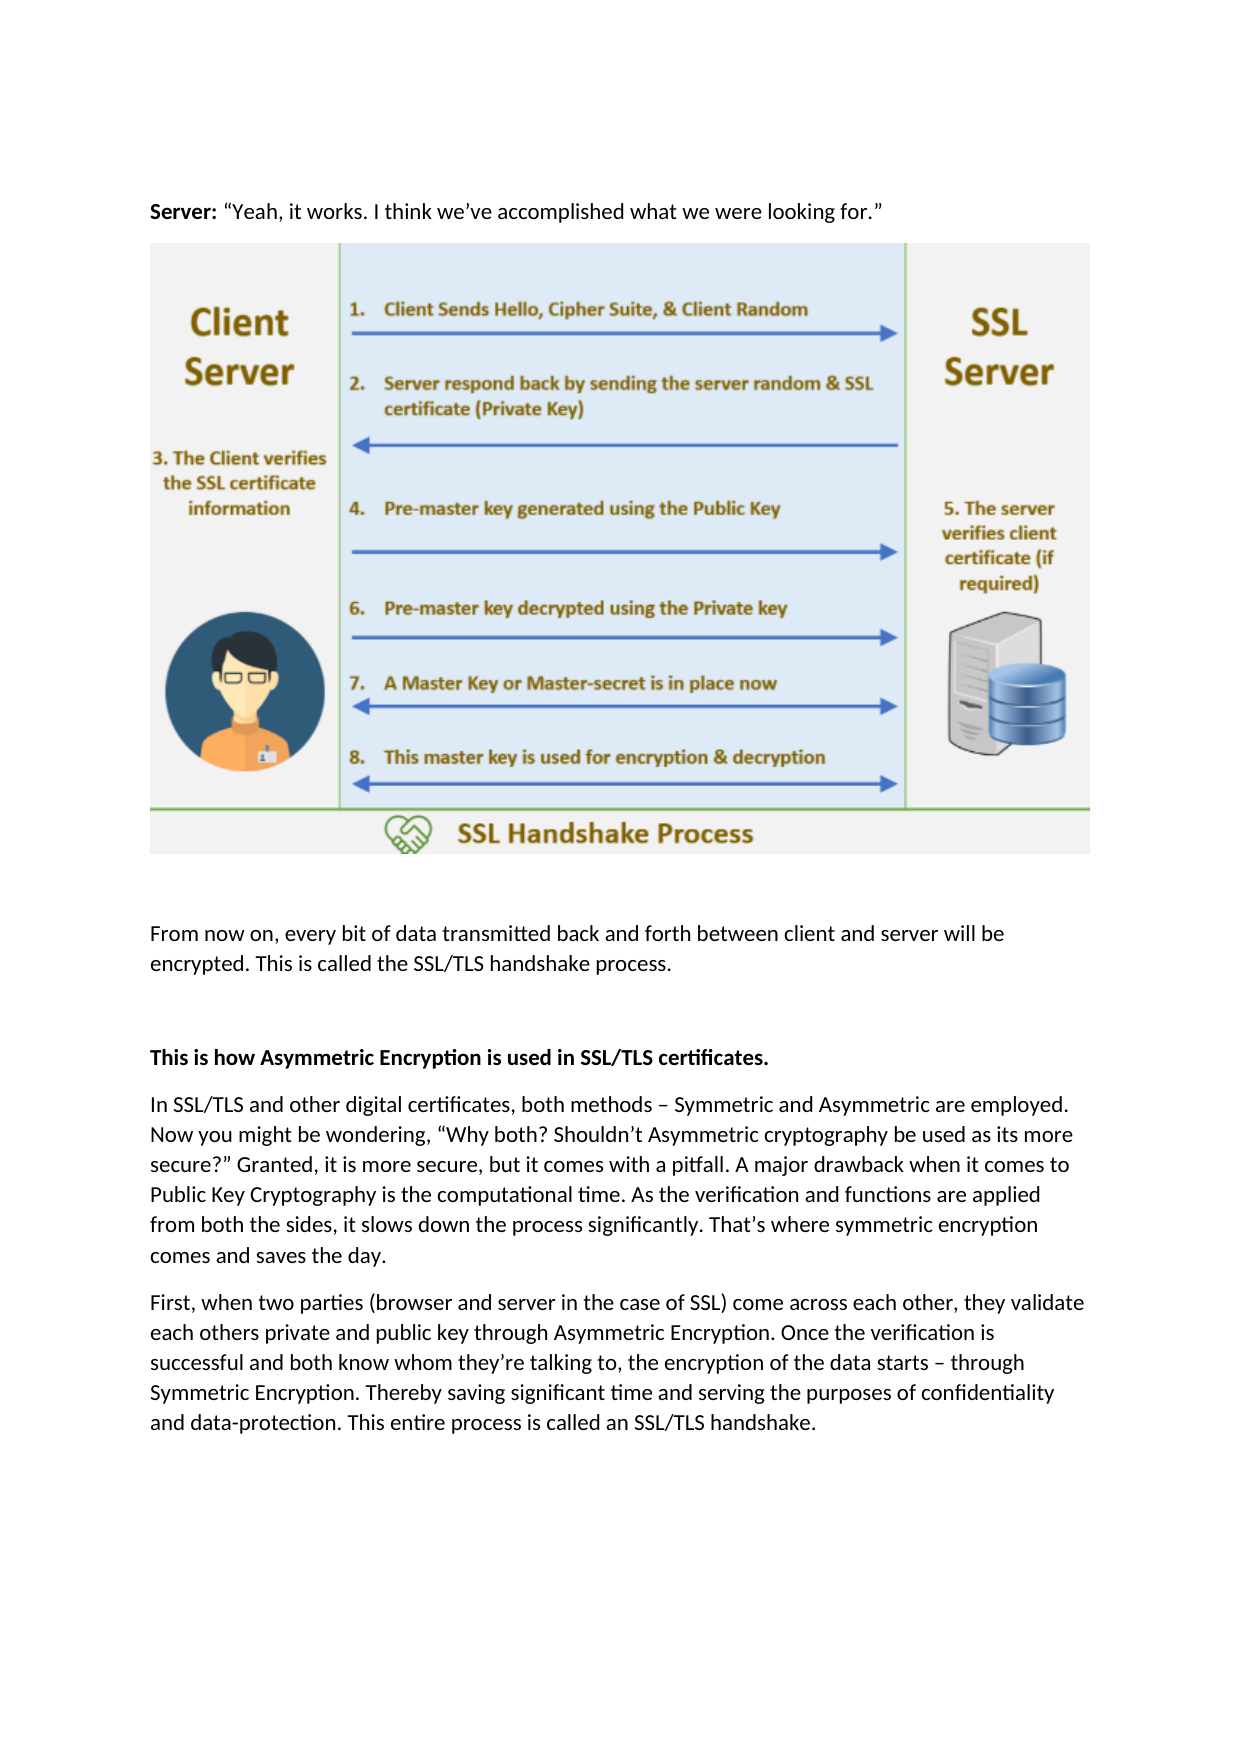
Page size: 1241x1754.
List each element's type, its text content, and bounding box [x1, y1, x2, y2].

text This is how Asymmetric Encryption is used in SSL/TLS certificates. [150, 1043, 1090, 1071]
text In SSL/TLS and other digital certificates, both methods – Symmetric and Asymmetric are employed. Now you might be wondering, “Why both? Shouldn’t Asymmetric cryptography be used as its more secure?” Granted, it is more secure, but it comes with a pitfall. A major drawback when it comes to Public Key Cryptography is the computational time. As the verification and functions are applied from both the sides, it slows down the process significantly. That’s where symmetric encryption comes and saves the day. [150, 1090, 1090, 1269]
text From now on, every bit of data transmitted back and forth between client and server will be encrypted. This is called the SSL/TLS handshake process. [150, 919, 1090, 977]
text Server: “Yeah, it works. I think we’ve accomplished what we were looking for.” [150, 197, 1090, 225]
text First, when two parties (browser and server in the case of SSL) come across each other, they validate each others private and public key through Asymmetric Encryption. Once the verification is successful and both know whom they’re talking to, the encryption of the data starts – through Symmetric Encryption. Thereby saving significant time and serving the purposes of confidentiality and data-protection. This entire process is called an SSL/TLS handshake. [150, 1288, 1090, 1436]
picture [150, 243, 1091, 854]
